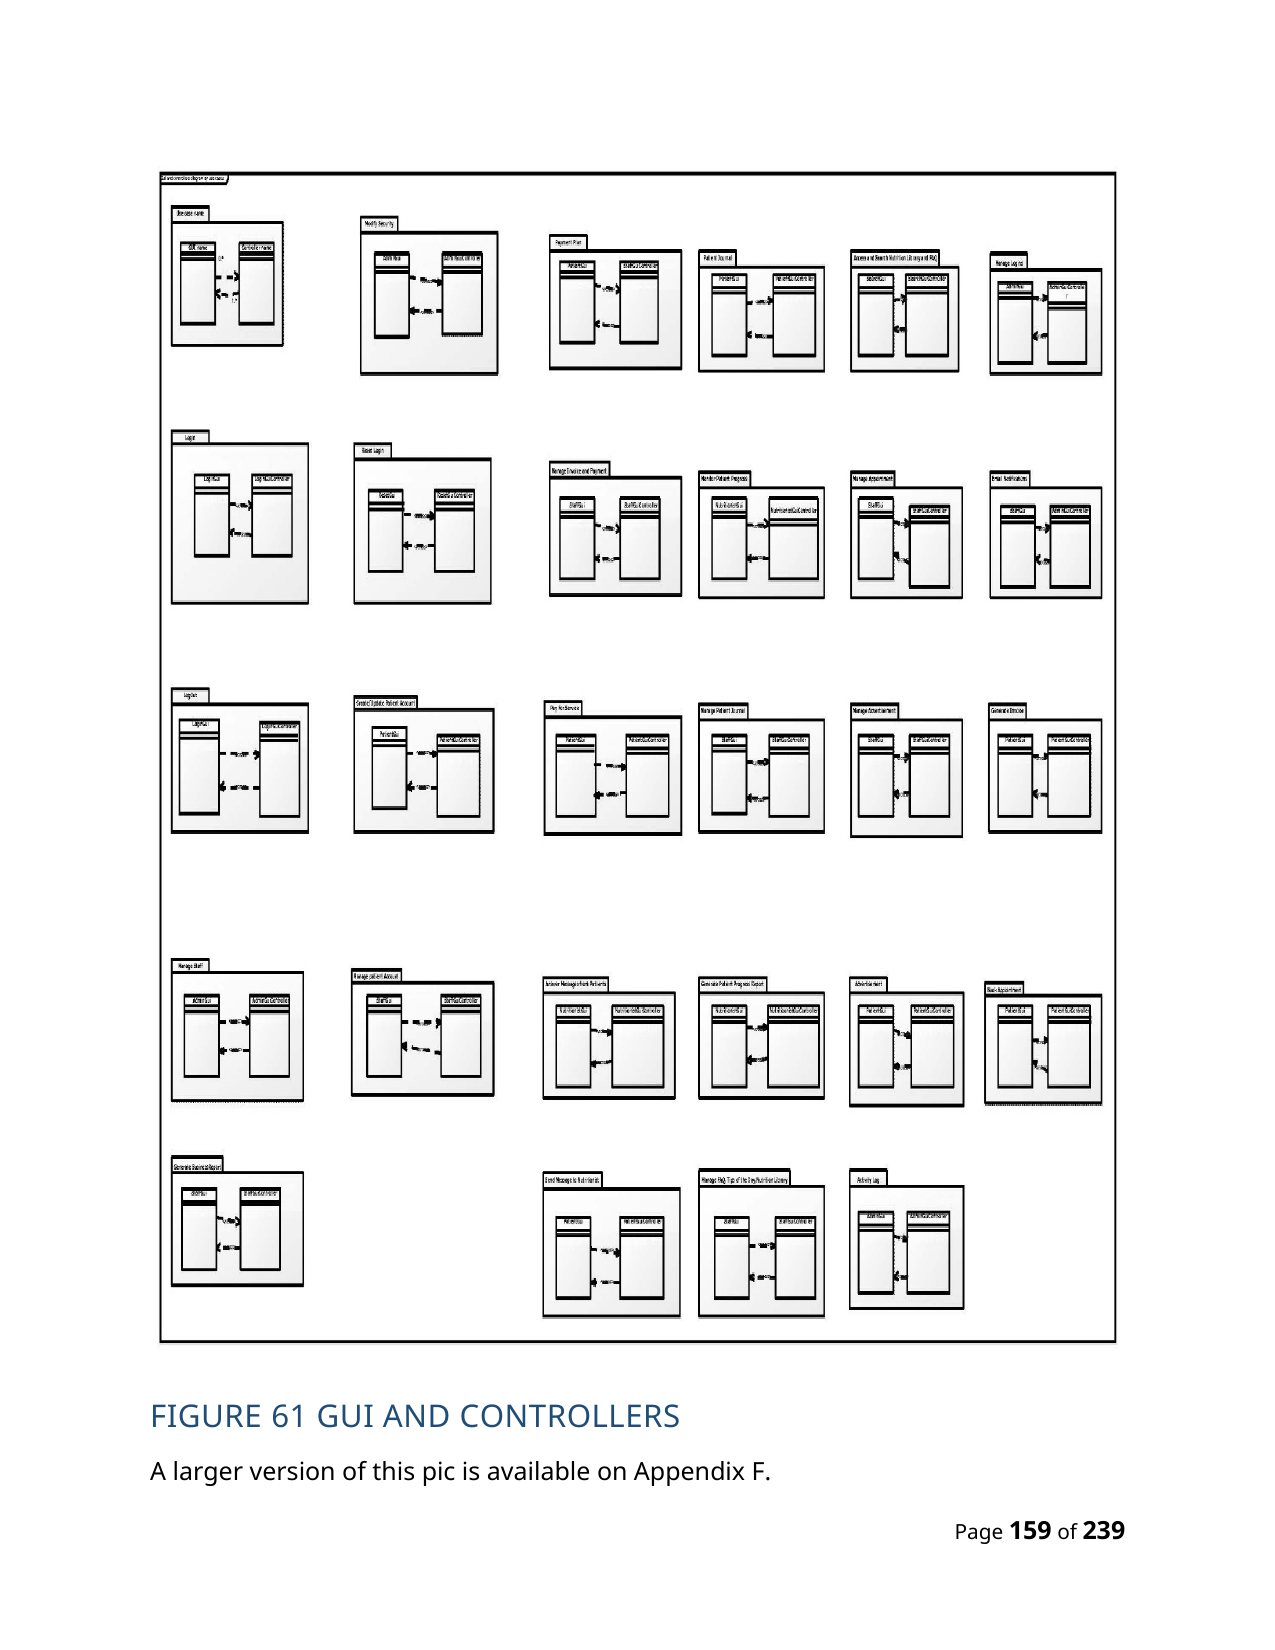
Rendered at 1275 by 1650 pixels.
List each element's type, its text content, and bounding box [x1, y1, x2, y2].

title Figure 61 Gui and Controllers [150, 1394, 1125, 1437]
text A larger version of this pic is available on Appendix F. [150, 1454, 1125, 1488]
picture [150, 150, 1125, 1370]
